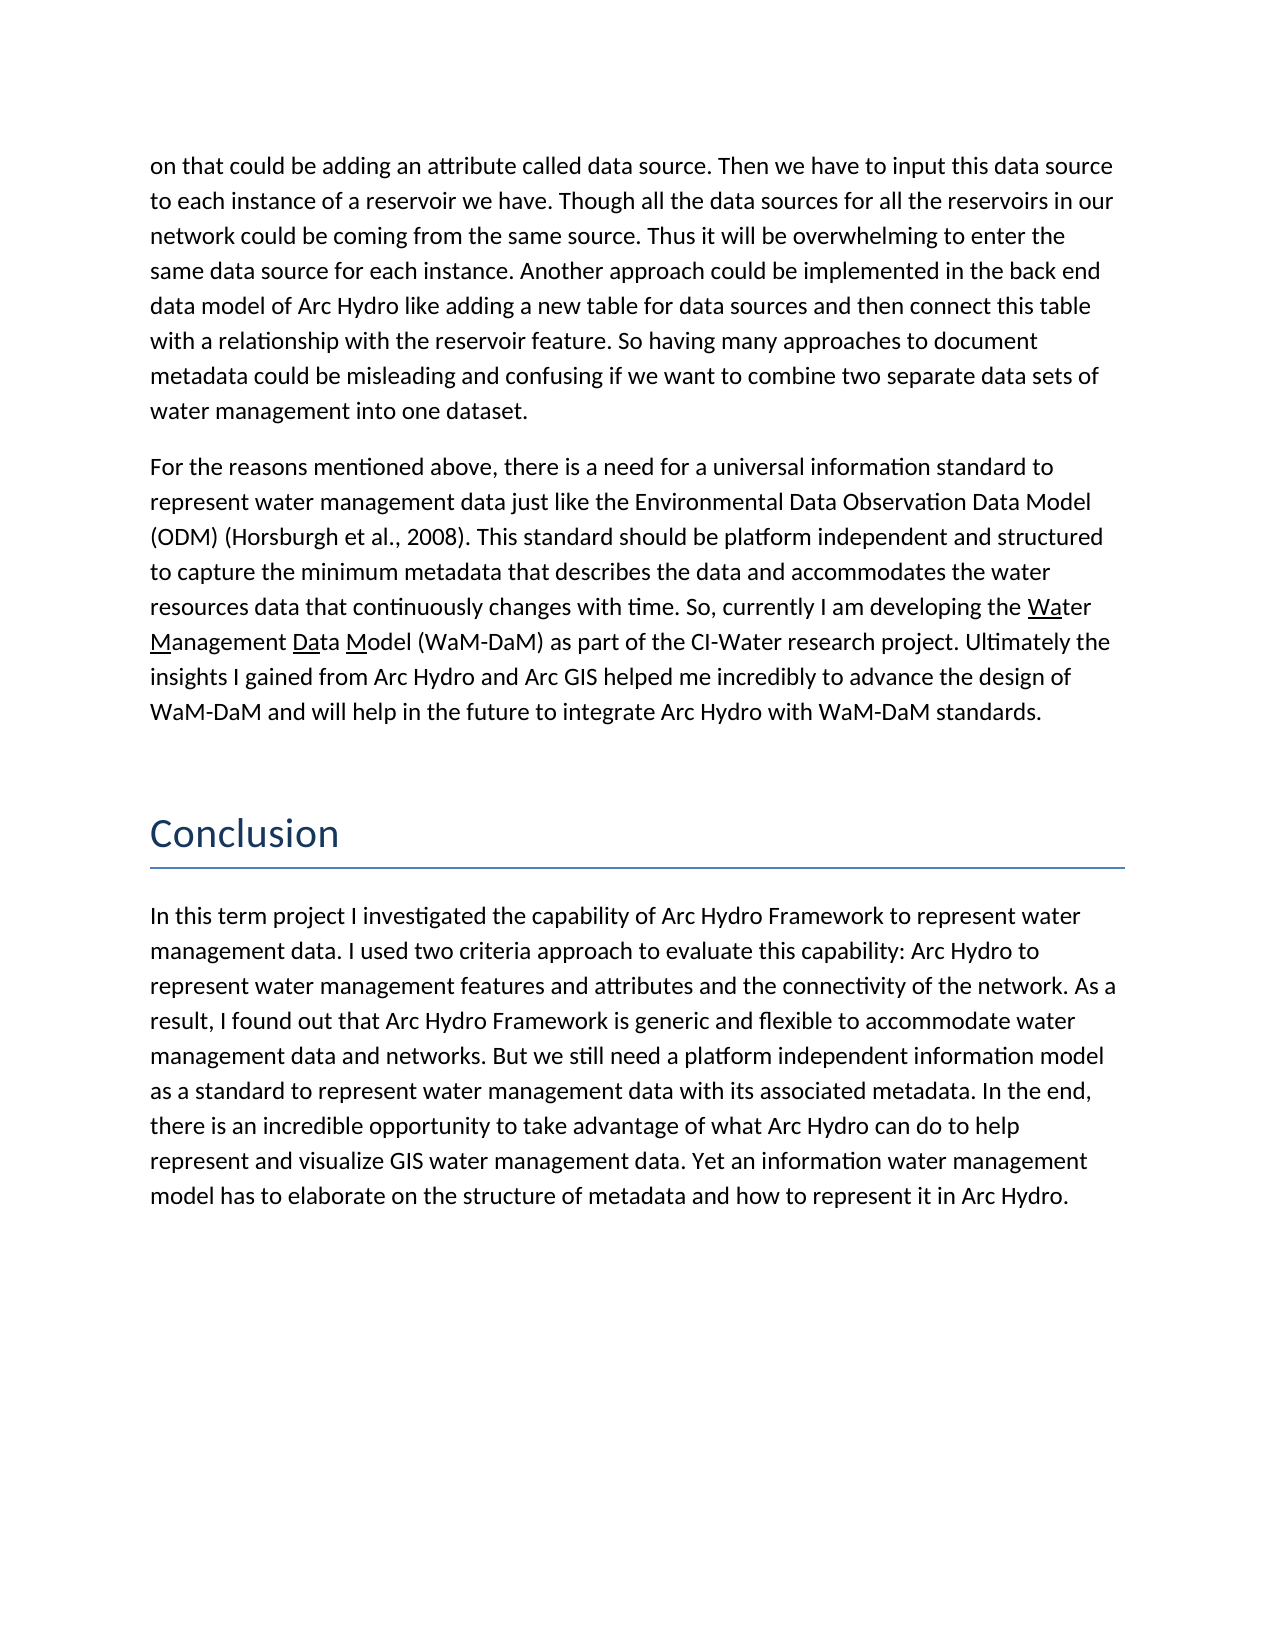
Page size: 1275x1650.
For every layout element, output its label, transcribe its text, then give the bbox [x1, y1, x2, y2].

title Conclusion [150, 807, 1125, 867]
text In this term project I investigated the capability of Arc Hydro Framework to represent water management data. I used two criteria approach to evaluate this capability: Arc Hydro to represent water management features and attributes and the connectivity of the network. As a result, I found out that Arc Hydro Framework is generic and flexible to accommodate water management data and networks. But we still need a platform independent information model as a standard to represent water management data with its associated metadata. In the end, there is an incredible opportunity to take advantage of what Arc Hydro can do to help represent and visualize GIS water management data. Yet an information water management model has to elaborate on the structure of metadata and how to represent it in Arc Hydro. [150, 900, 1125, 1211]
text For the reasons mentioned above, there is a need for a universal information standard to represent water management data just like the Environmental Data Observation Data Model (ODM) (Horsburgh et al., 2008). This standard should be platform independent and structured to capture the minimum metadata that describes the data and accommodates the water resources data that continuously changes with time. So, currently I am developing the Water Management Data Model (WaM-DaM) as part of the CI-Water research project. Ultimately the insights I gained from Arc Hydro and Arc GIS helped me incredibly to advance the design of WaM-DaM and will help in the future to integrate Arc Hydro with WaM-DaM standards. [150, 451, 1125, 726]
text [150, 150, 1125, 426]
